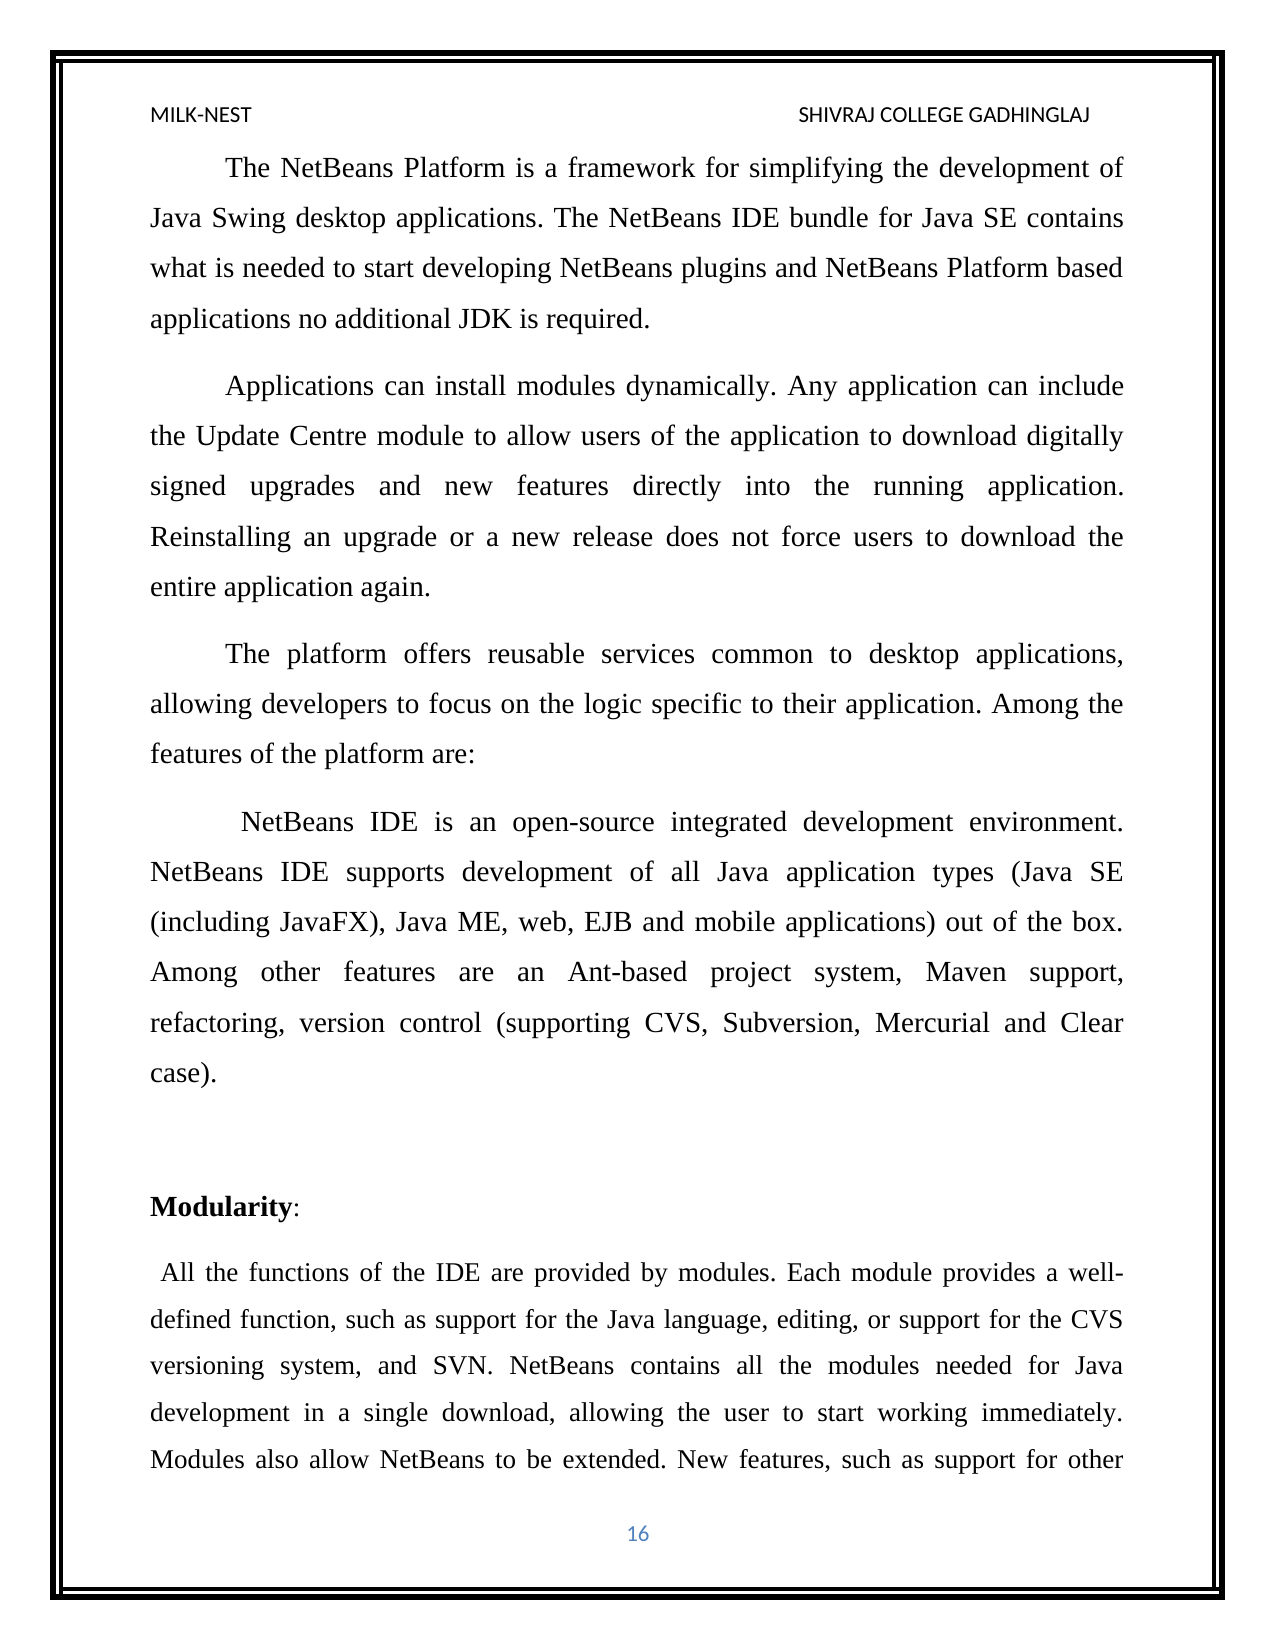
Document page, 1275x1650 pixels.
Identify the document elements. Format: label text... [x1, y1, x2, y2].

text Modularity: [150, 1189, 1125, 1223]
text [150, 1256, 1125, 1474]
text NetBeans IDE is an open-source integrated development environment. NetBeans IDE supports development of all Java application types (Java SE (including JavaFX), Java ME, web, EJB and mobile applications) out of the box. Among other features are an Ant-based project system, Maven support, refactoring, version control (supporting CVS, Subversion, Mercurial and Clear case). [150, 804, 1125, 1089]
text The NetBeans Platform is a framework for simplifying the development of Java Swing desktop applications. The NetBeans IDE bundle for Java SE contains what is needed to start developing NetBeans plugins and NetBeans Platform based applications no additional JDK is required. [150, 150, 1125, 334]
text Applications can install modules dynamically. Any application can include the Update Centre module to allow users of the application to download digitally signed upgrades and new features directly into the running application. Reinstalling an upgrade or a new release does not force users to download the entire application again. [150, 368, 1125, 603]
text The platform offers reusable services common to desktop applications, allowing developers to focus on the logic specific to their application. Among the features of the platform are: [150, 636, 1125, 770]
